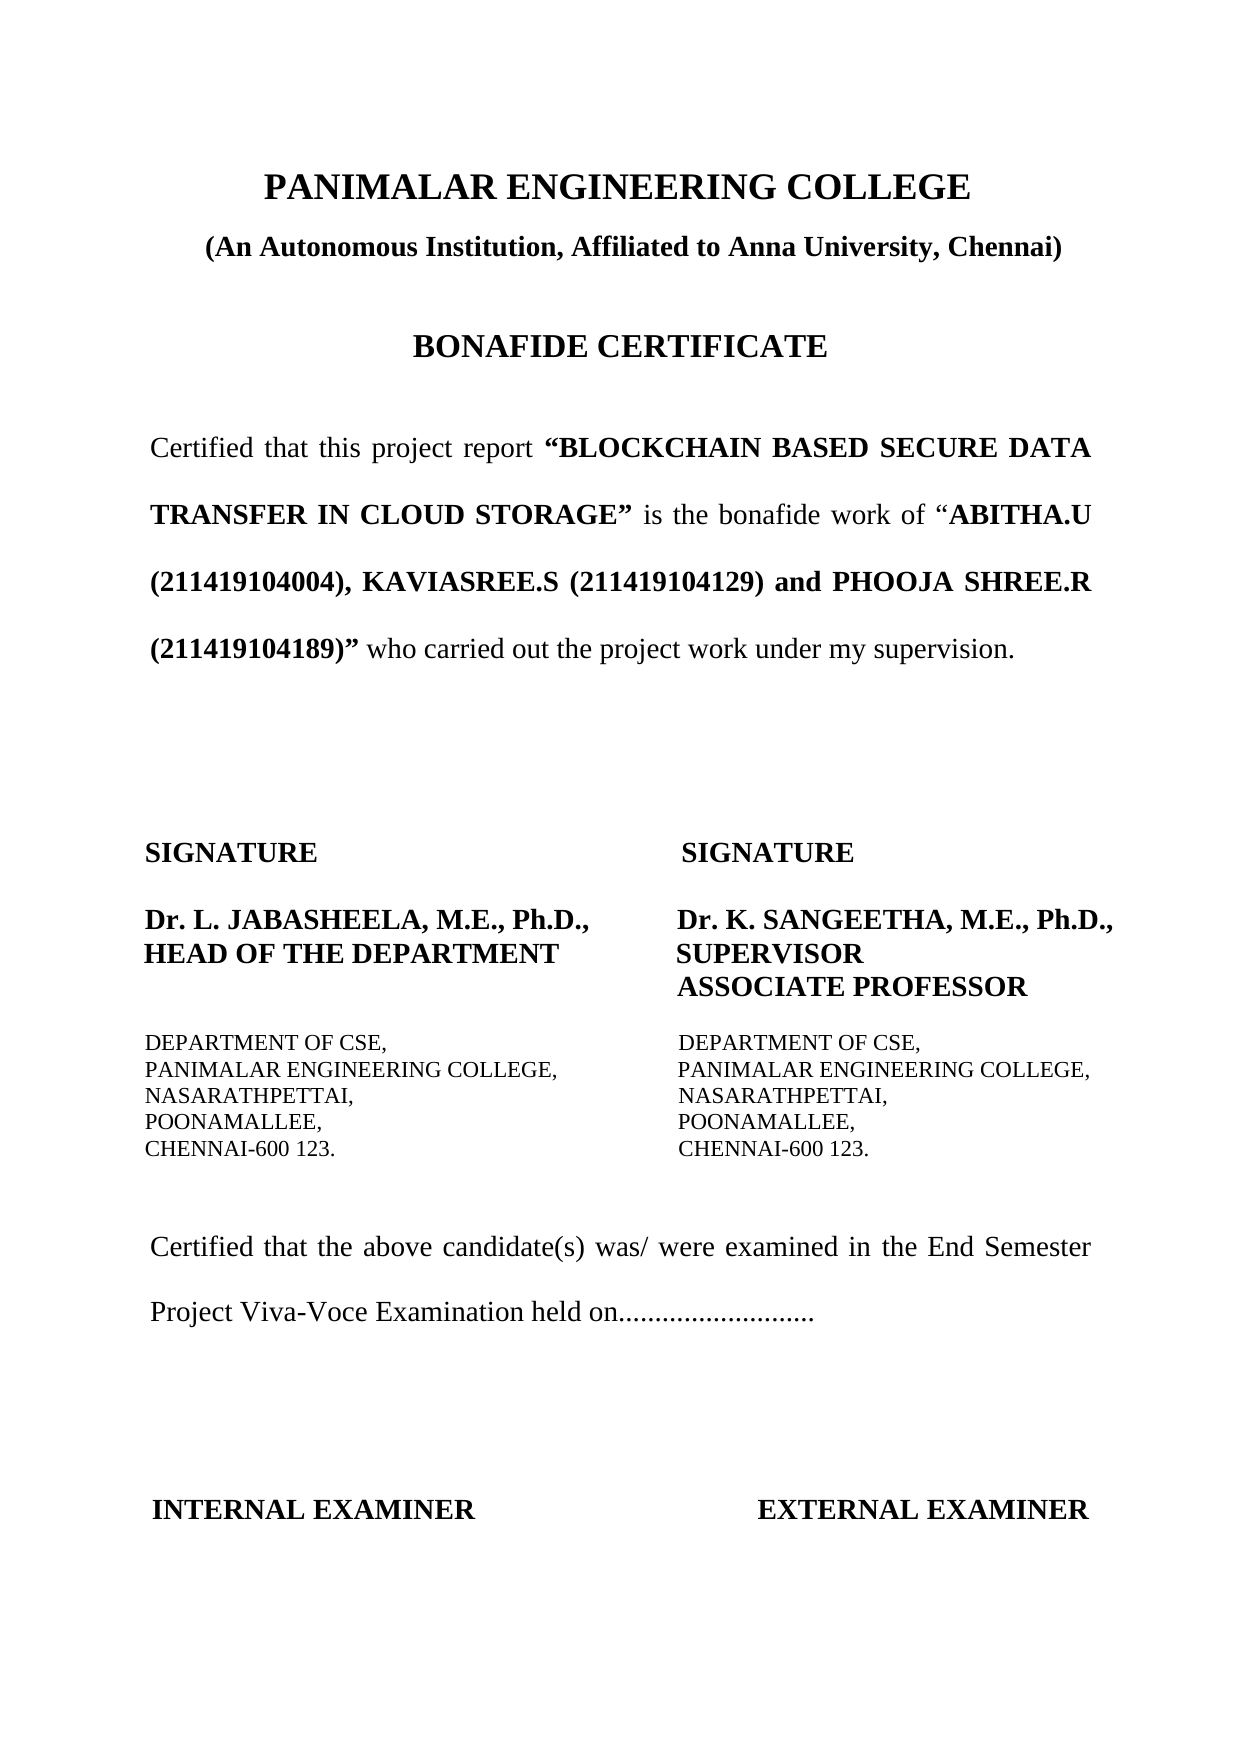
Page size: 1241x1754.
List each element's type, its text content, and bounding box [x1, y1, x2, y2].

text HEAD OF THE DEPARTMENT SUPERVISOR [85, 936, 1213, 969]
text POONAMALLEE, POONAMALLEE, [144, 1108, 1213, 1135]
text BONAFIDE CERTIFICATE [153, 326, 1088, 364]
text DEPARTMENT OF CSE, DEPARTMENT OF CSE, [144, 1029, 1213, 1056]
text CHENNAI-600 123. CHENNAI-600 123. [144, 1135, 1213, 1161]
text PANIMALAR ENGINEERING COLLEGE, PANIMALAR ENGINEERING COLLEGE, [144, 1056, 1213, 1082]
text ASSOCIATE PROFESSOR [144, 969, 1213, 1003]
text PANIMALAR ENGINEERING COLLEGE [85, 165, 1213, 208]
text Certified that this project report “BLOCKCHAIN BASED SECURE DATA TRANSFER IN CLOUD STORAGE” is the bonafide work of “ABITHA.U (211419104004), KAVIASREE.S (211419104129) and PHOOJA SHREE.R (211419104189)” who carried out the project work under my supervision. [150, 430, 1092, 665]
text Dr. L. JABASHEELA, M.E., Ph.D., Dr. K. SANGEETHA, M.E., Ph.D., [144, 902, 1213, 936]
text SIGNATURE SIGNATURE [144, 835, 1213, 869]
text (An Autonomous Institution, Affiliated to Anna University, Chennai) [129, 229, 1088, 263]
text Certified that the above candidate(s) was/ were examined in the End Semester Project Viva-Voce Examination held on........................... [150, 1229, 1091, 1328]
text NASARATHPETTAI, NASARATHPETTAI, [144, 1082, 1213, 1108]
subtitle INTERNAL EXAMINER EXTERNAL EXAMINER [85, 1492, 1089, 1525]
